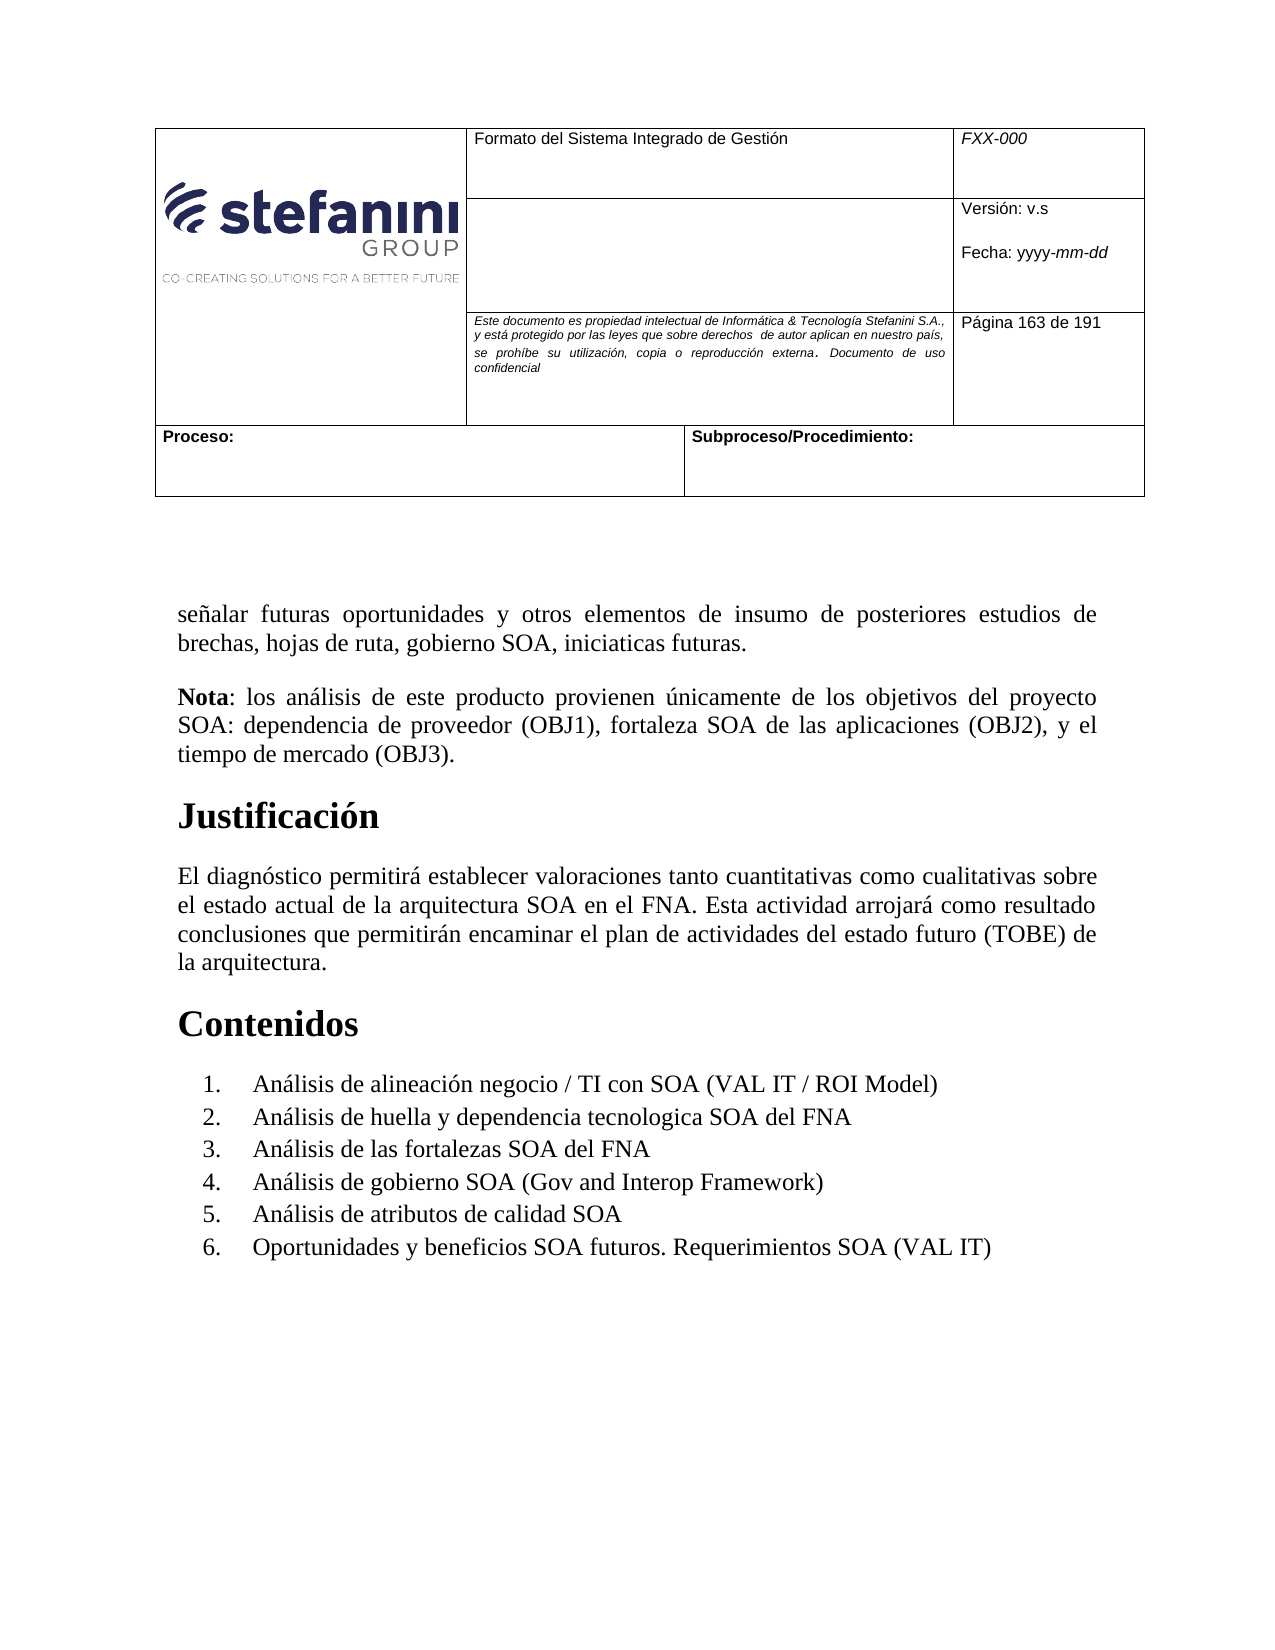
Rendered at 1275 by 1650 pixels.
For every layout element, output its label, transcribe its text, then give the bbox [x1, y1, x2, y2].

picture [162, 182, 460, 286]
text Nota: los análisis de este producto provienen únicamente de los objetivos del proyecto SOA: dependencia de proveedor (OBJ1), fortaleza SOA de las aplicaciones (OBJ2), y el tiempo de mercado (OBJ3). [177, 682, 1098, 768]
subtitle Justificación [177, 793, 1098, 836]
list Análisis de alineación negocio / TI con SOA (VAL IT / ROI Model) [202, 1069, 1098, 1098]
list Análisis de huella y dependencia tecnologica SOA del FNA [202, 1102, 1098, 1131]
list Análisis de atributos de calidad SOA [202, 1199, 1098, 1228]
list Análisis de gobierno SOA (Gov and Interop Framework) [202, 1167, 1098, 1196]
subtitle Contenidos [177, 1001, 1098, 1044]
text Presentar las conclusiones y el resumen de los análisis de la Fase 1, Estado SOA Actual, constrastadas con una visión SOA estándar. Las conclusiones expuestas darán lugar a señalar futuras oportunidades y otros elementos de insumo de posteriores estudios de brechas, hojas de ruta, gobierno SOA, iniciaticas futuras. [177, 599, 1098, 657]
list Análisis de las fortalezas SOA del FNA [202, 1134, 1098, 1163]
text El diagnóstico permitirá establecer valoraciones tanto cuantitativas como cualitativas sobre el estado actual de la arquitectura SOA en el FNA. Esta actividad arrojará como resultado conclusiones que permitirán encaminar el plan de actividades del estado futuro (TOBE) de la arquitectura. [177, 861, 1098, 976]
list Oportunidades y beneficios SOA futuros. Requerimientos SOA (VAL IT) [202, 1232, 1098, 1261]
